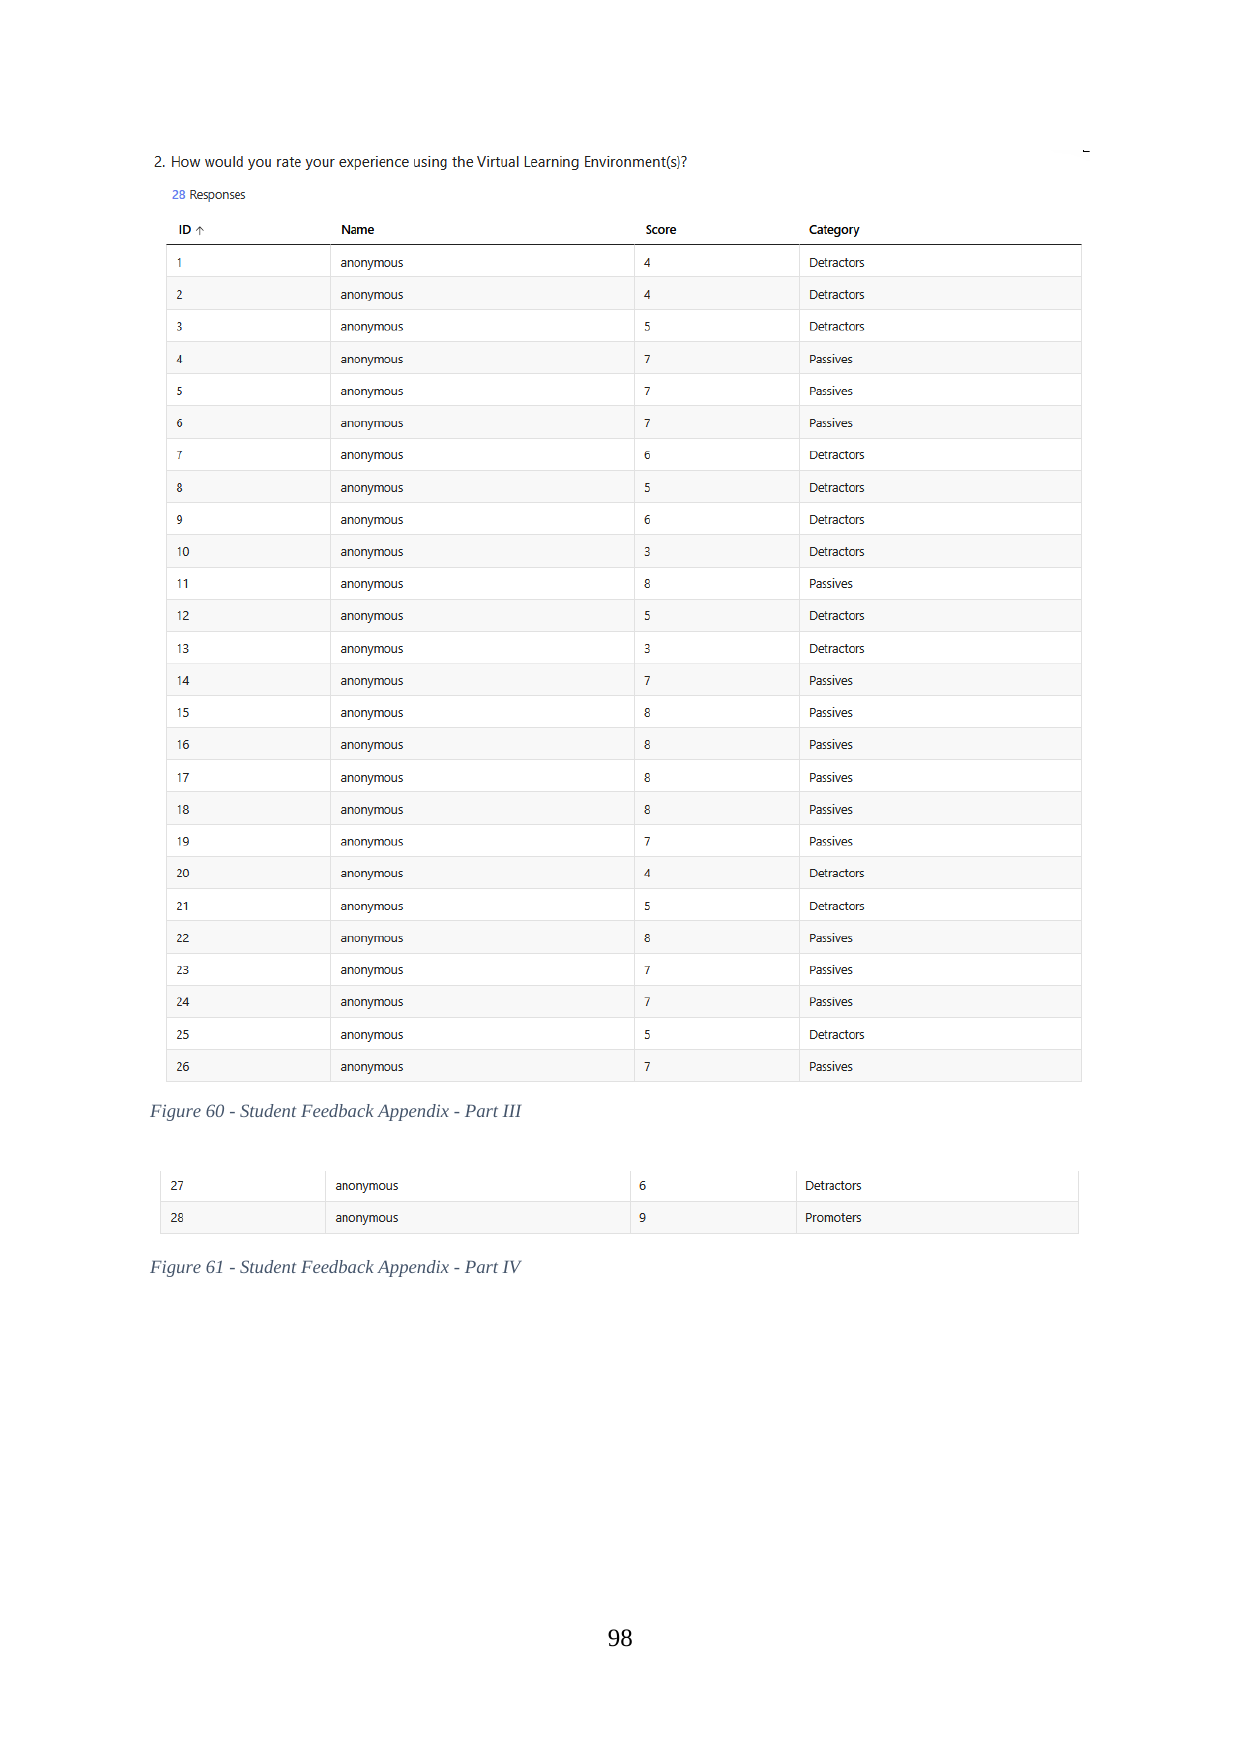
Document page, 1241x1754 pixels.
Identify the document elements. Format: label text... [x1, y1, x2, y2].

text Figure 60 - Student Feedback Appendix - Part III [150, 1100, 1090, 1122]
picture [150, 1171, 1090, 1244]
text Figure 61 - Student Feedback Appendix - Part IV [150, 1256, 1090, 1278]
picture [150, 150, 1090, 1088]
